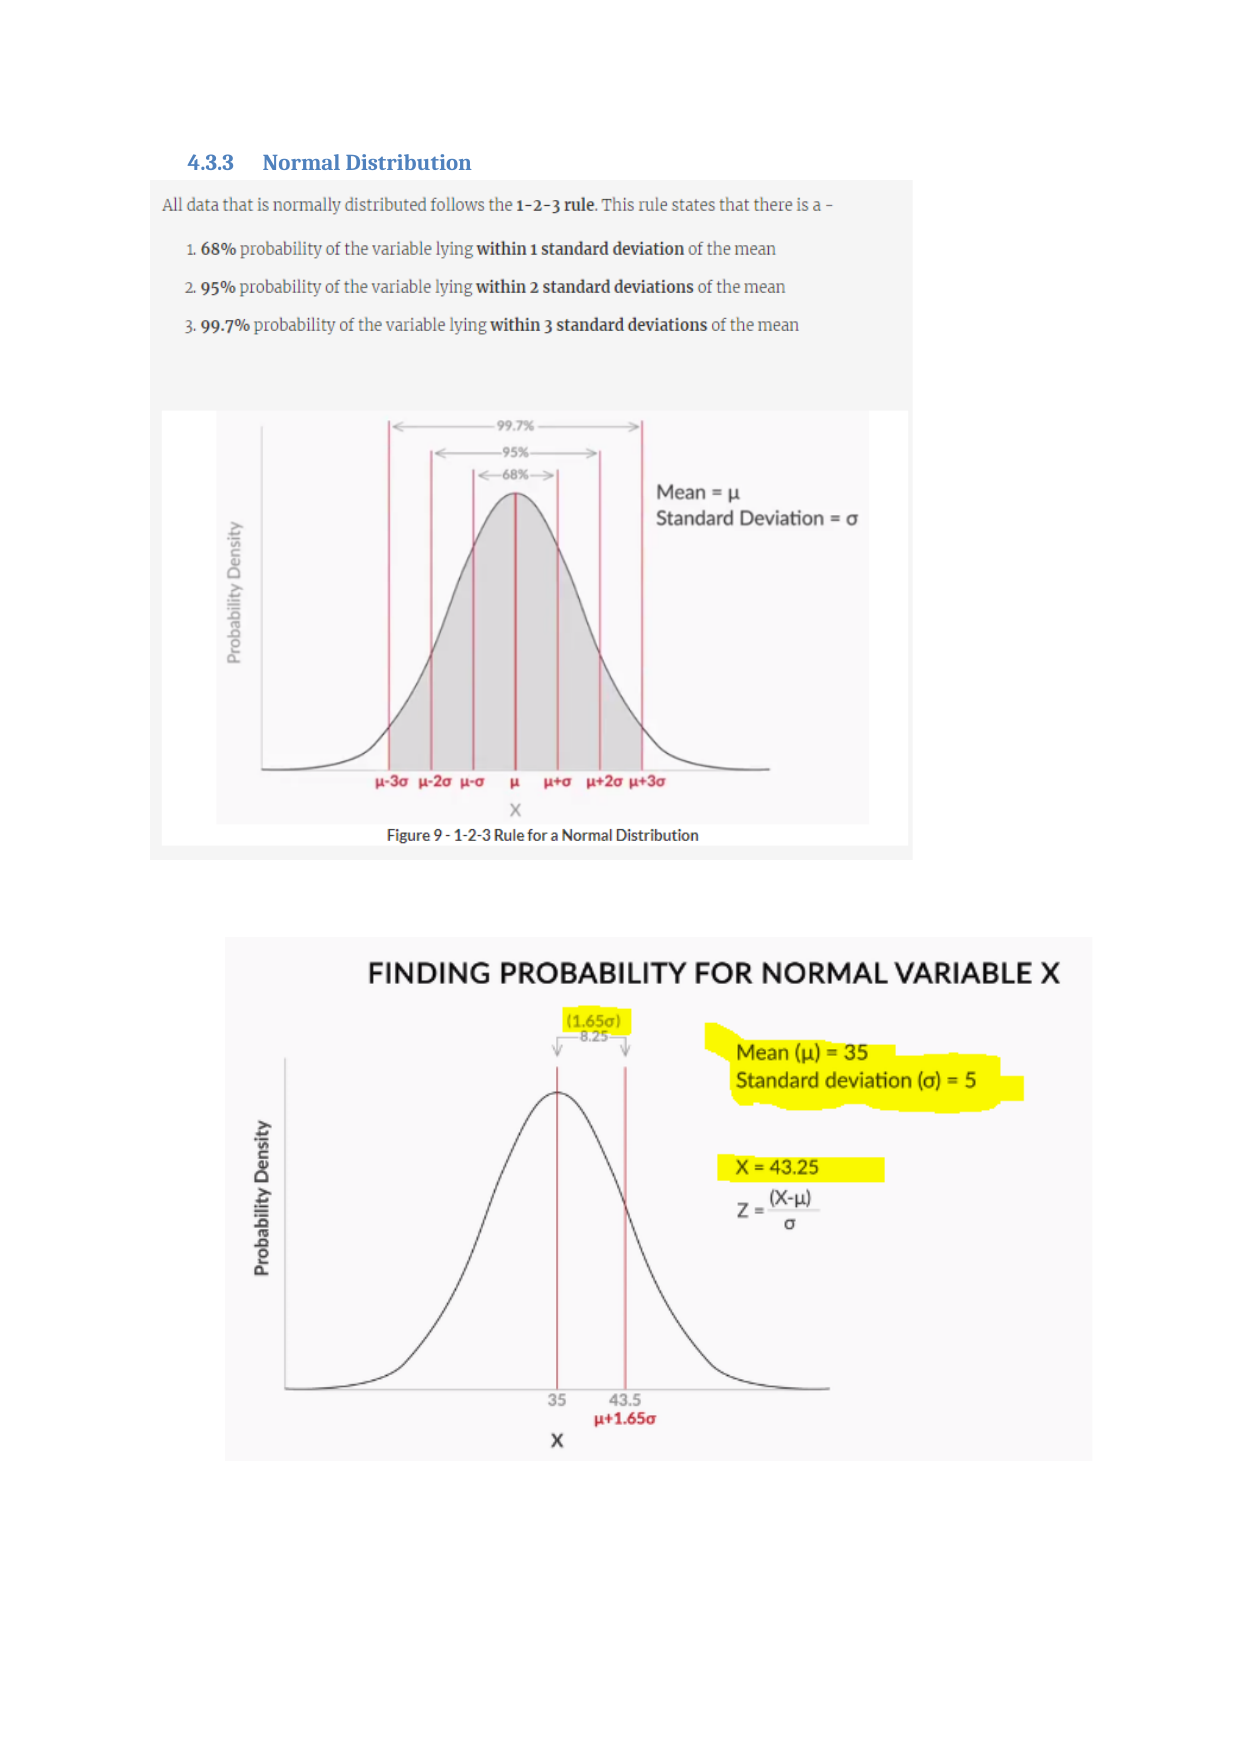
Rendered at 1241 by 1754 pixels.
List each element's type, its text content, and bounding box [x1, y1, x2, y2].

picture [225, 937, 1093, 1461]
picture [150, 180, 913, 860]
subtitle Normal Distribution [187, 150, 1090, 176]
